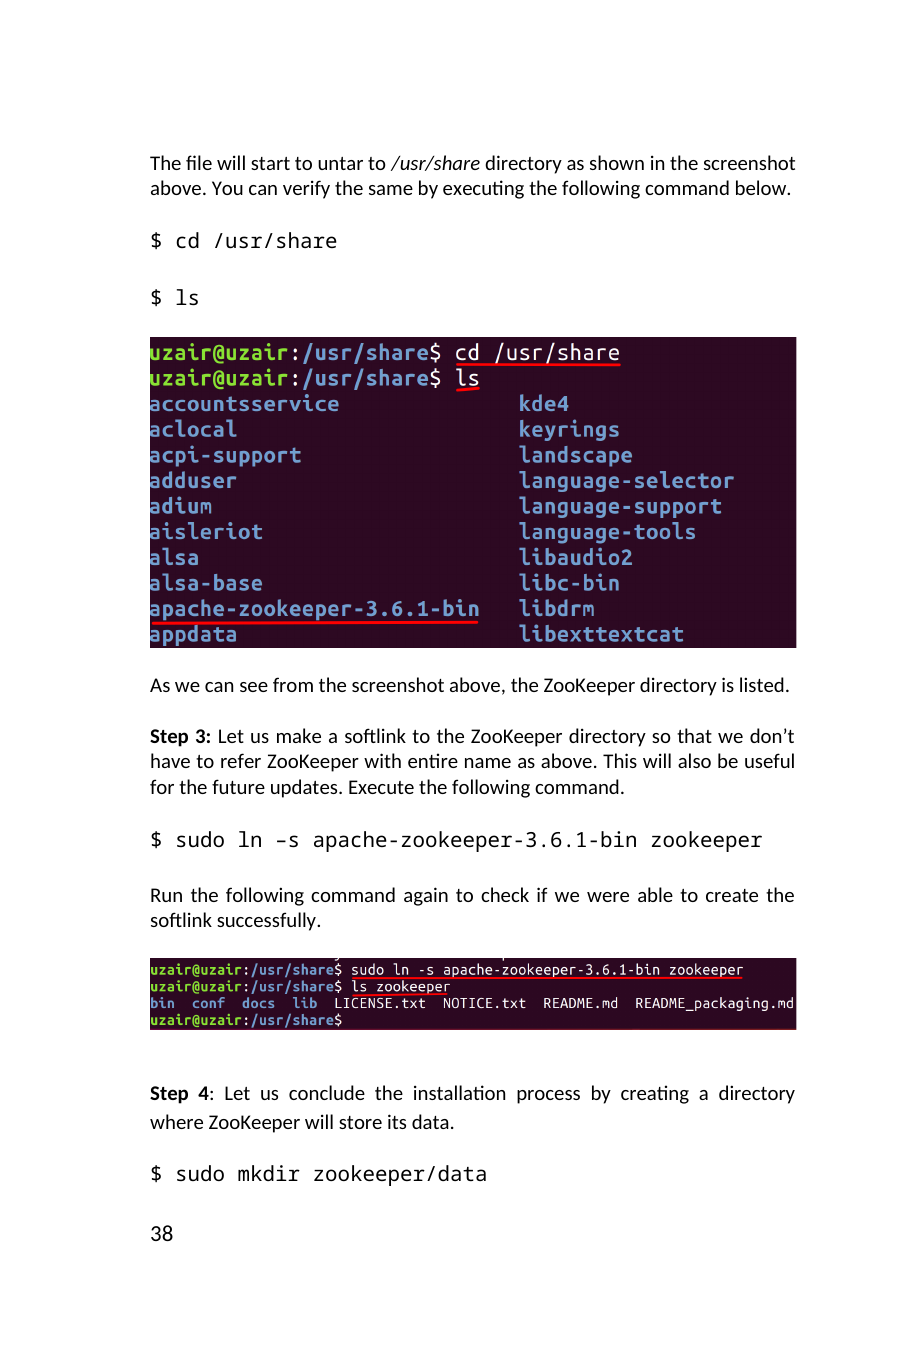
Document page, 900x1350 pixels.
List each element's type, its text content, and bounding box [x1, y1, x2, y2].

text Step 4: Let us conclude the installation process by creating a directory where ZooKeeper will store its data. [150, 1080, 796, 1134]
text $ sudo mkdir zookeeper/data [150, 1159, 796, 1188]
text Step 3: Let us make a softlink to the ZooKeeper directory so that we don’t have to refer ZooKeeper with entire name as above. This will also be useful for the future updates. Execute the following command. [150, 723, 796, 799]
text The file will start to untar to /usr/share directory as shown in the screenshot above. You can verify the same by executing the following command below. [150, 150, 796, 201]
text As we can see from the screenshot above, the ZooKeeper directory is listed. [150, 672, 796, 698]
text $ ls [150, 283, 796, 312]
picture [150, 958, 797, 1030]
picture [150, 337, 797, 648]
text $ cd /usr/share [150, 226, 796, 255]
text Run the following command again to check if we were able to create the softlink successfully. [150, 882, 796, 933]
text $ sudo ln –s apache-zookeeper-3.6.1-bin zookeeper [150, 825, 796, 853]
